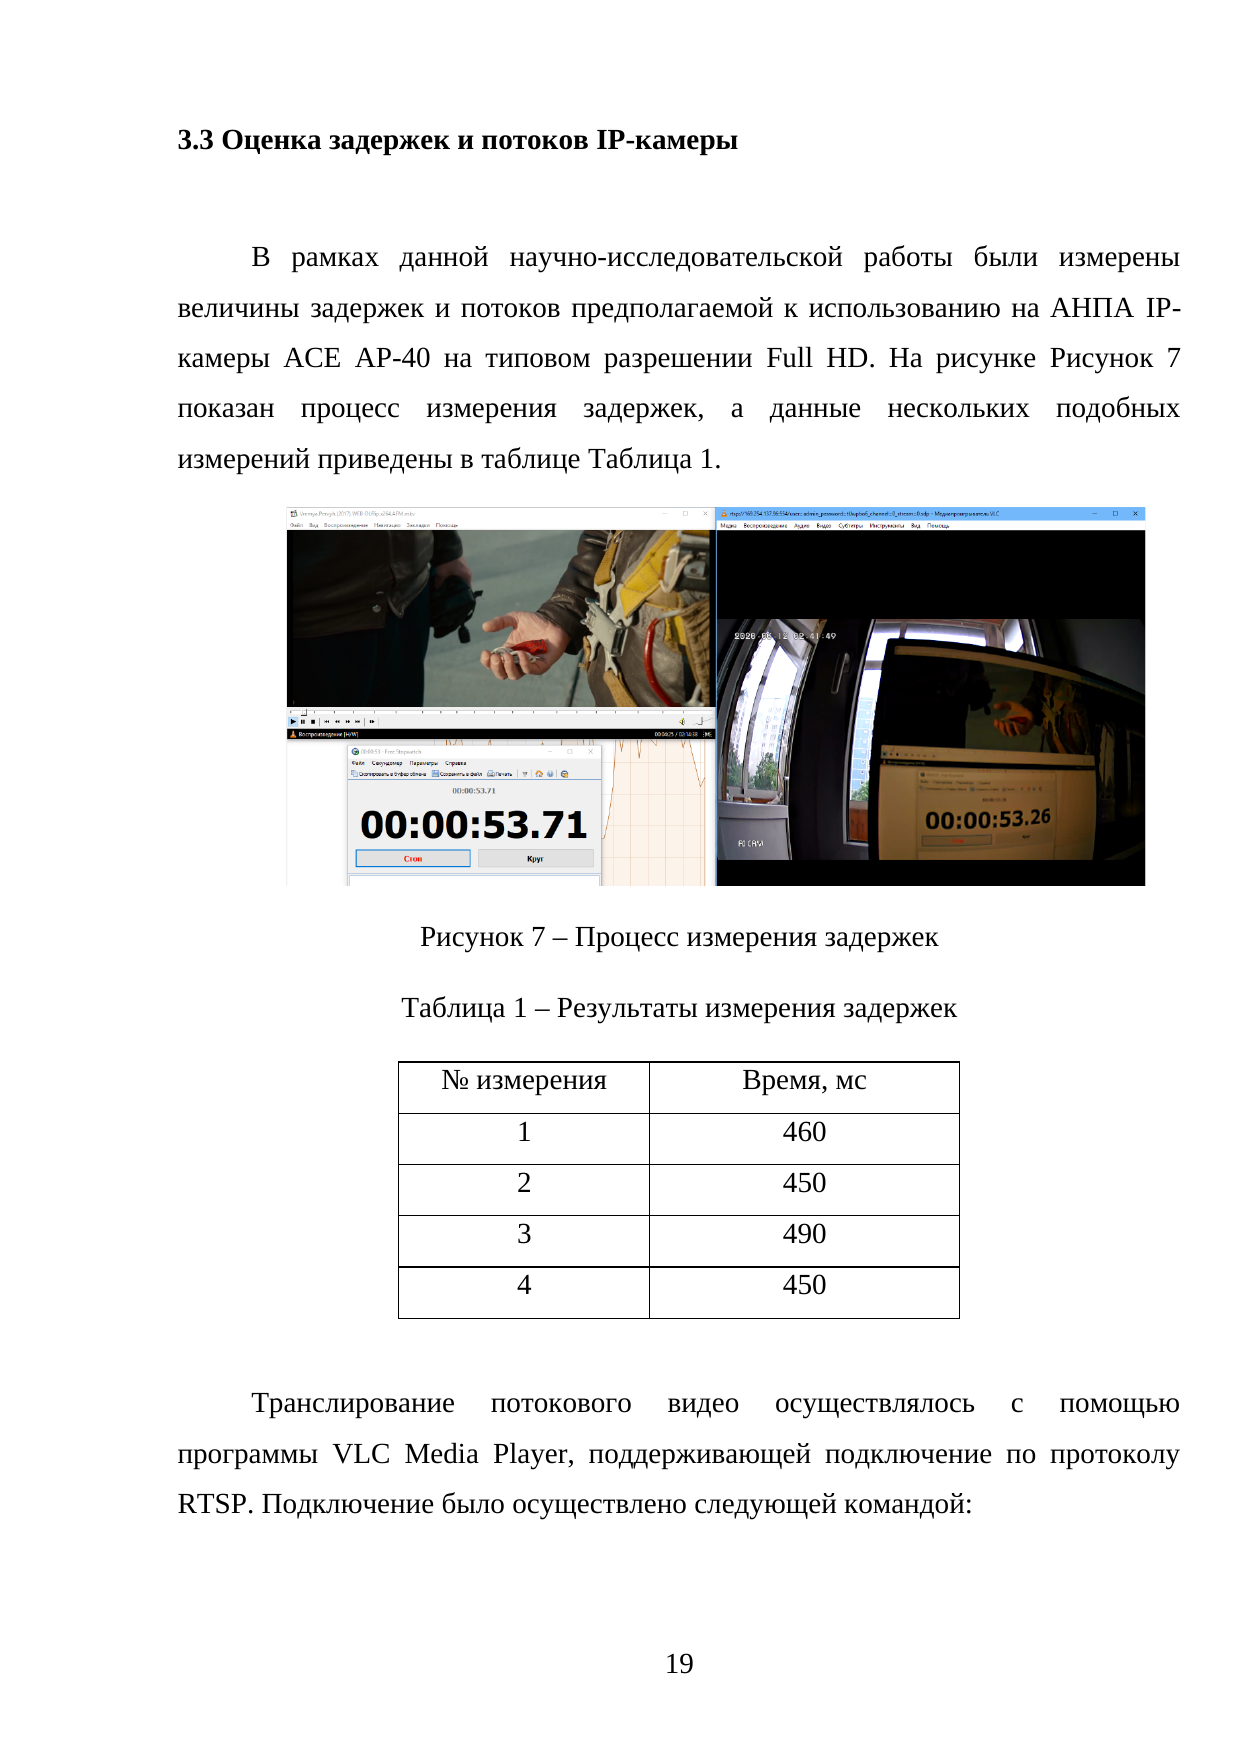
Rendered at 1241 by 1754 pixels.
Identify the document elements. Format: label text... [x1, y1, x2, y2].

table_cell 450 [650, 1165, 959, 1215]
table_header Время, мс [650, 1063, 959, 1113]
text В рамках данной научно-исследовательской работы были измерены величины задержек и потоков предполагаемой к использованию на АНПА IP-камеры ACE AP-40 на типовом разрешении Full HD. На рисунке Рисунок 7 показан процесс измерения задержек, а данные нескольких подобных измерений приведены в таблице Таблица 1. [177, 239, 1181, 474]
table_header № измерения [399, 1063, 649, 1113]
table_cell 450 [650, 1268, 959, 1318]
text Таблица 1 – Результаты измерения задержек [177, 990, 1181, 1024]
picture [286, 507, 1146, 886]
text Рисунок 7 – Процесс измерения задержек [177, 919, 1181, 953]
table_cell 1 [399, 1114, 649, 1164]
table_cell 490 [650, 1216, 959, 1266]
table_cell 3 [399, 1216, 649, 1266]
table_cell 460 [650, 1114, 959, 1164]
subtitle 3.3 Оценка задержек и потоков IP-камеры [177, 122, 1181, 156]
table_cell 4 [399, 1268, 649, 1318]
text Транслирование потокового видео осуществлялось с помощью программы VLC Media Player, поддерживающей подключение по протоколу RTSP. Подключение было осуществлено следующей командой: [177, 1386, 1181, 1520]
table_cell 2 [399, 1165, 649, 1215]
